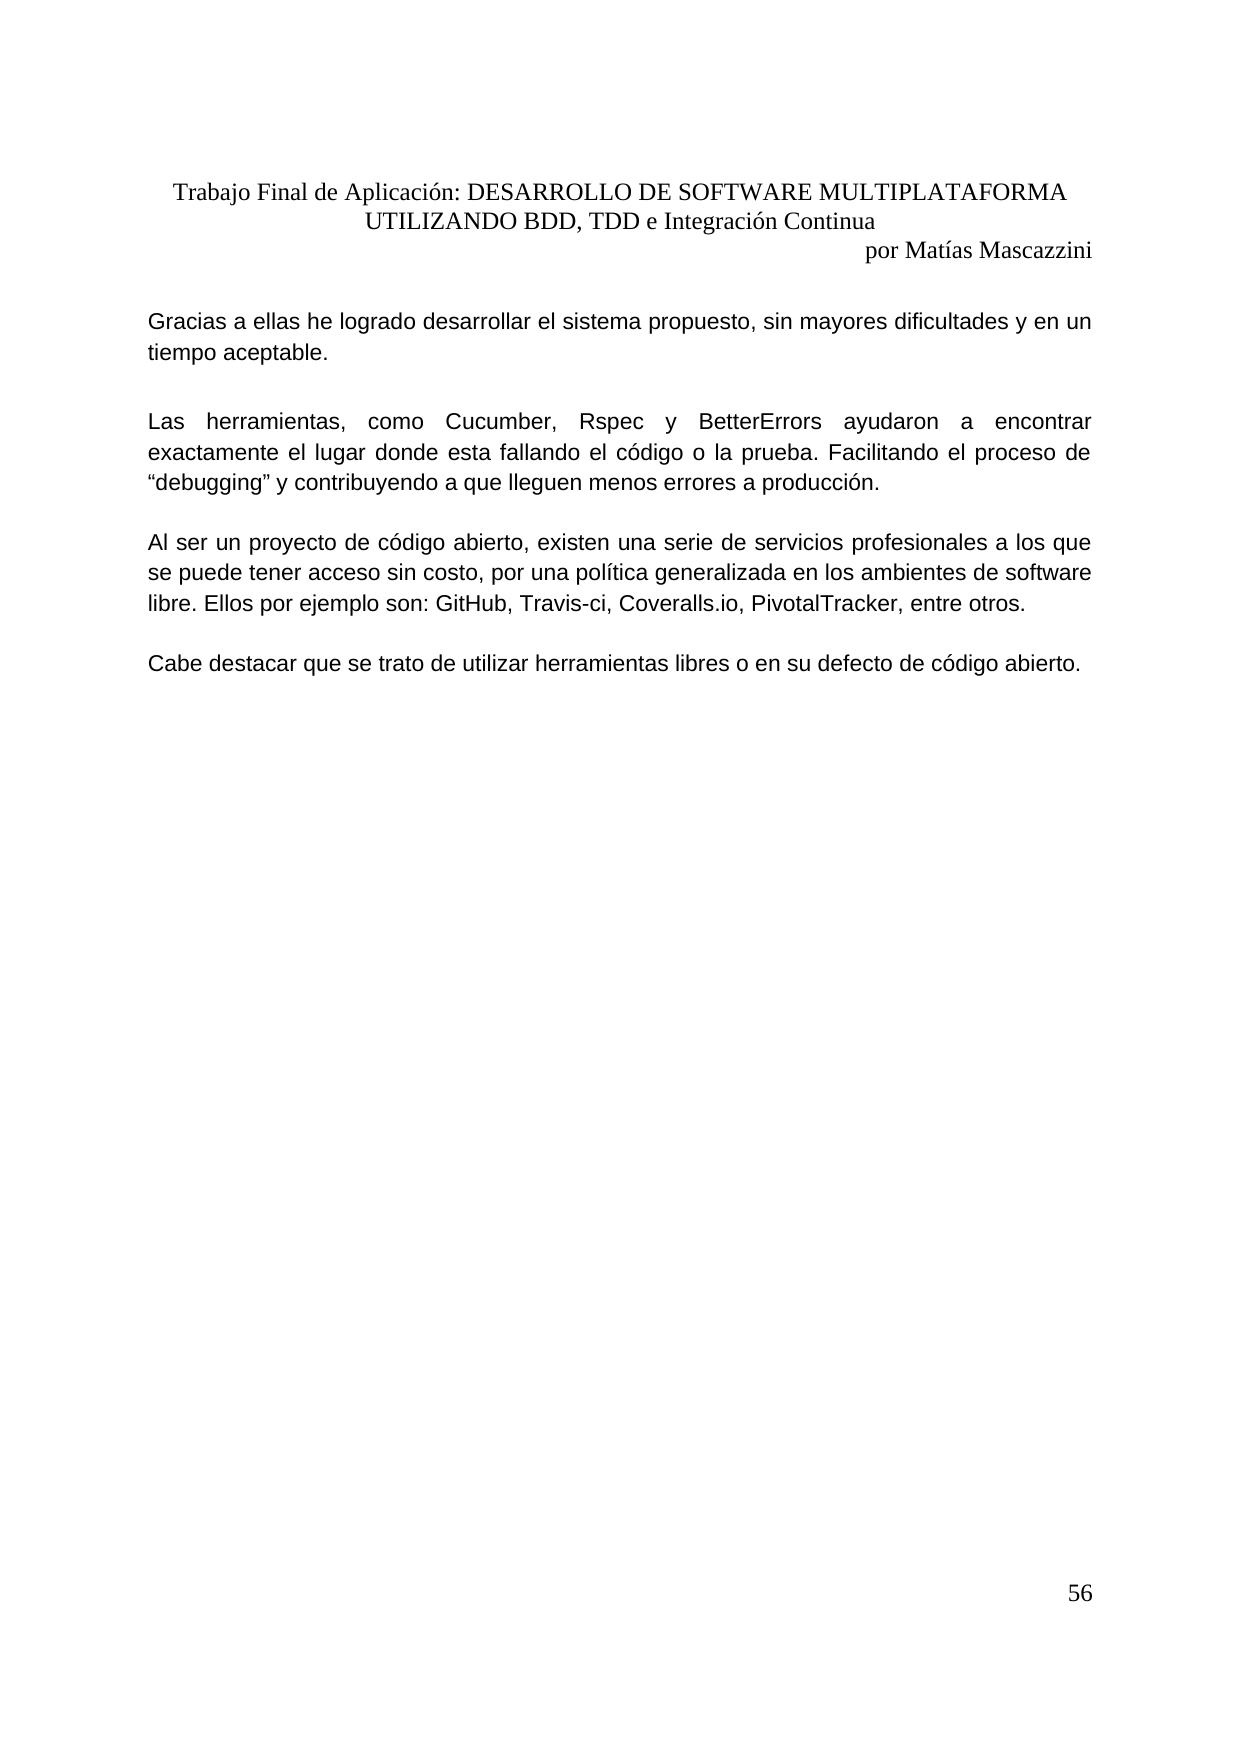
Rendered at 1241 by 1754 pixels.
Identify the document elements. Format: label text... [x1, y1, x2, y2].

text Al ser un proyecto de código abierto, existen una serie de servicios profesionales a los que se puede tener acceso sin costo, por una política generalizada en los ambientes de software libre. Ellos por ejemplo son: GitHub, Travis-ci, Coveralls.io, PivotalTracker, entre otros. [148, 529, 1093, 616]
text Cabe destacar que se trato de utilizar herramientas libres o en su defecto de código abierto. [148, 650, 1093, 676]
text Gracias a ellas he logrado desarrollar el sistema propuesto, sin mayores dificultades y en un tiempo aceptable. [148, 308, 1093, 365]
text Las herramientas, como Cucumber, Rspec y BetterErrors ayudaron a encontrar exactamente el lugar donde esta fallando el código o la prueba. Facilitando el proceso de “debugging” y contribuyendo a que lleguen menos errores a producción. [148, 408, 1093, 495]
